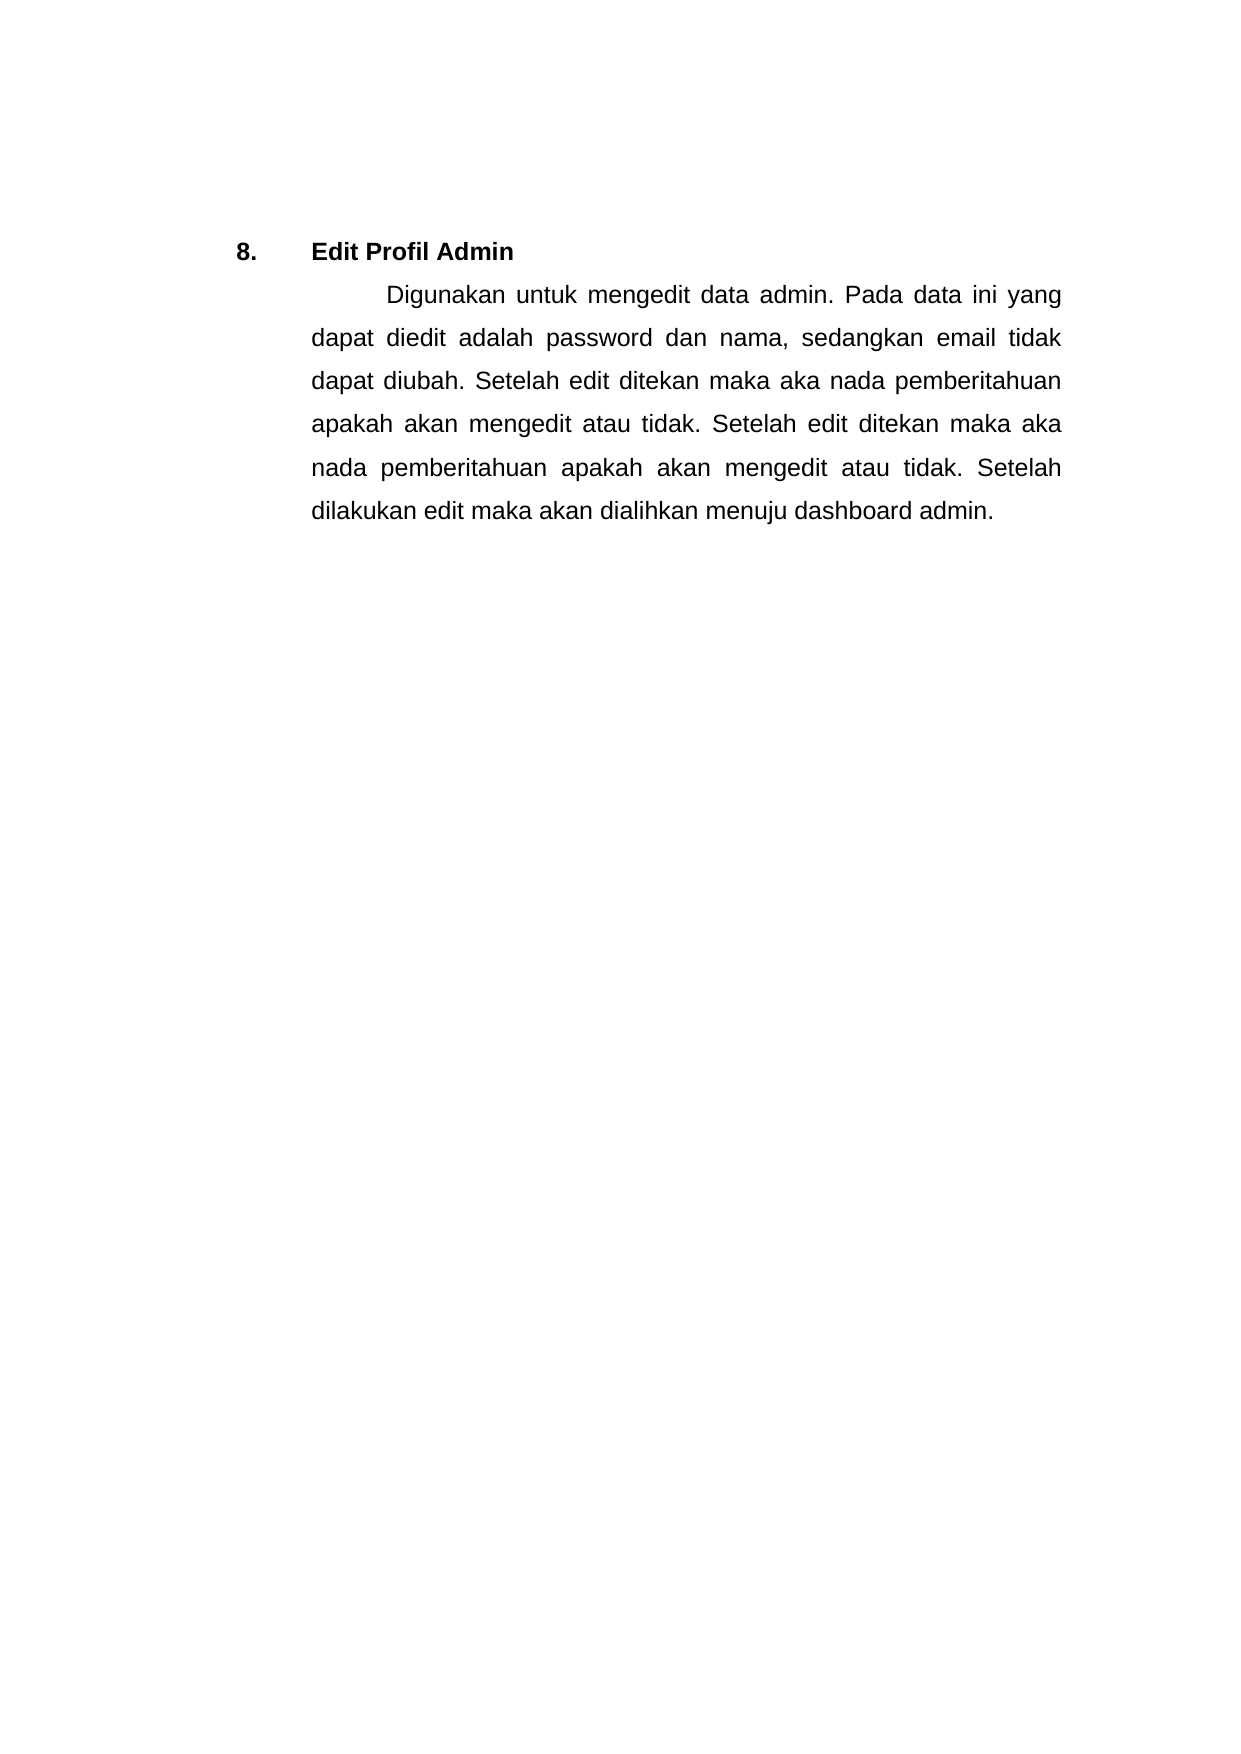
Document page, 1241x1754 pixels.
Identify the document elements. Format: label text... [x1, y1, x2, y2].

subtitle Edit Profil Admin [236, 237, 1063, 266]
list Digunakan untuk mengedit data admin. Pada data ini yang dapat diedit adalah password dan nama, sedangkan email tidak dapat diubah. Setelah edit ditekan maka aka nada pemberitahuan apakah akan mengedit atau tidak. Setelah edit ditekan maka aka nada pemberitahuan apakah akan mengedit atau tidak. Setelah dilakukan edit maka akan dialihkan menuju dashboard admin. [311, 280, 1063, 524]
